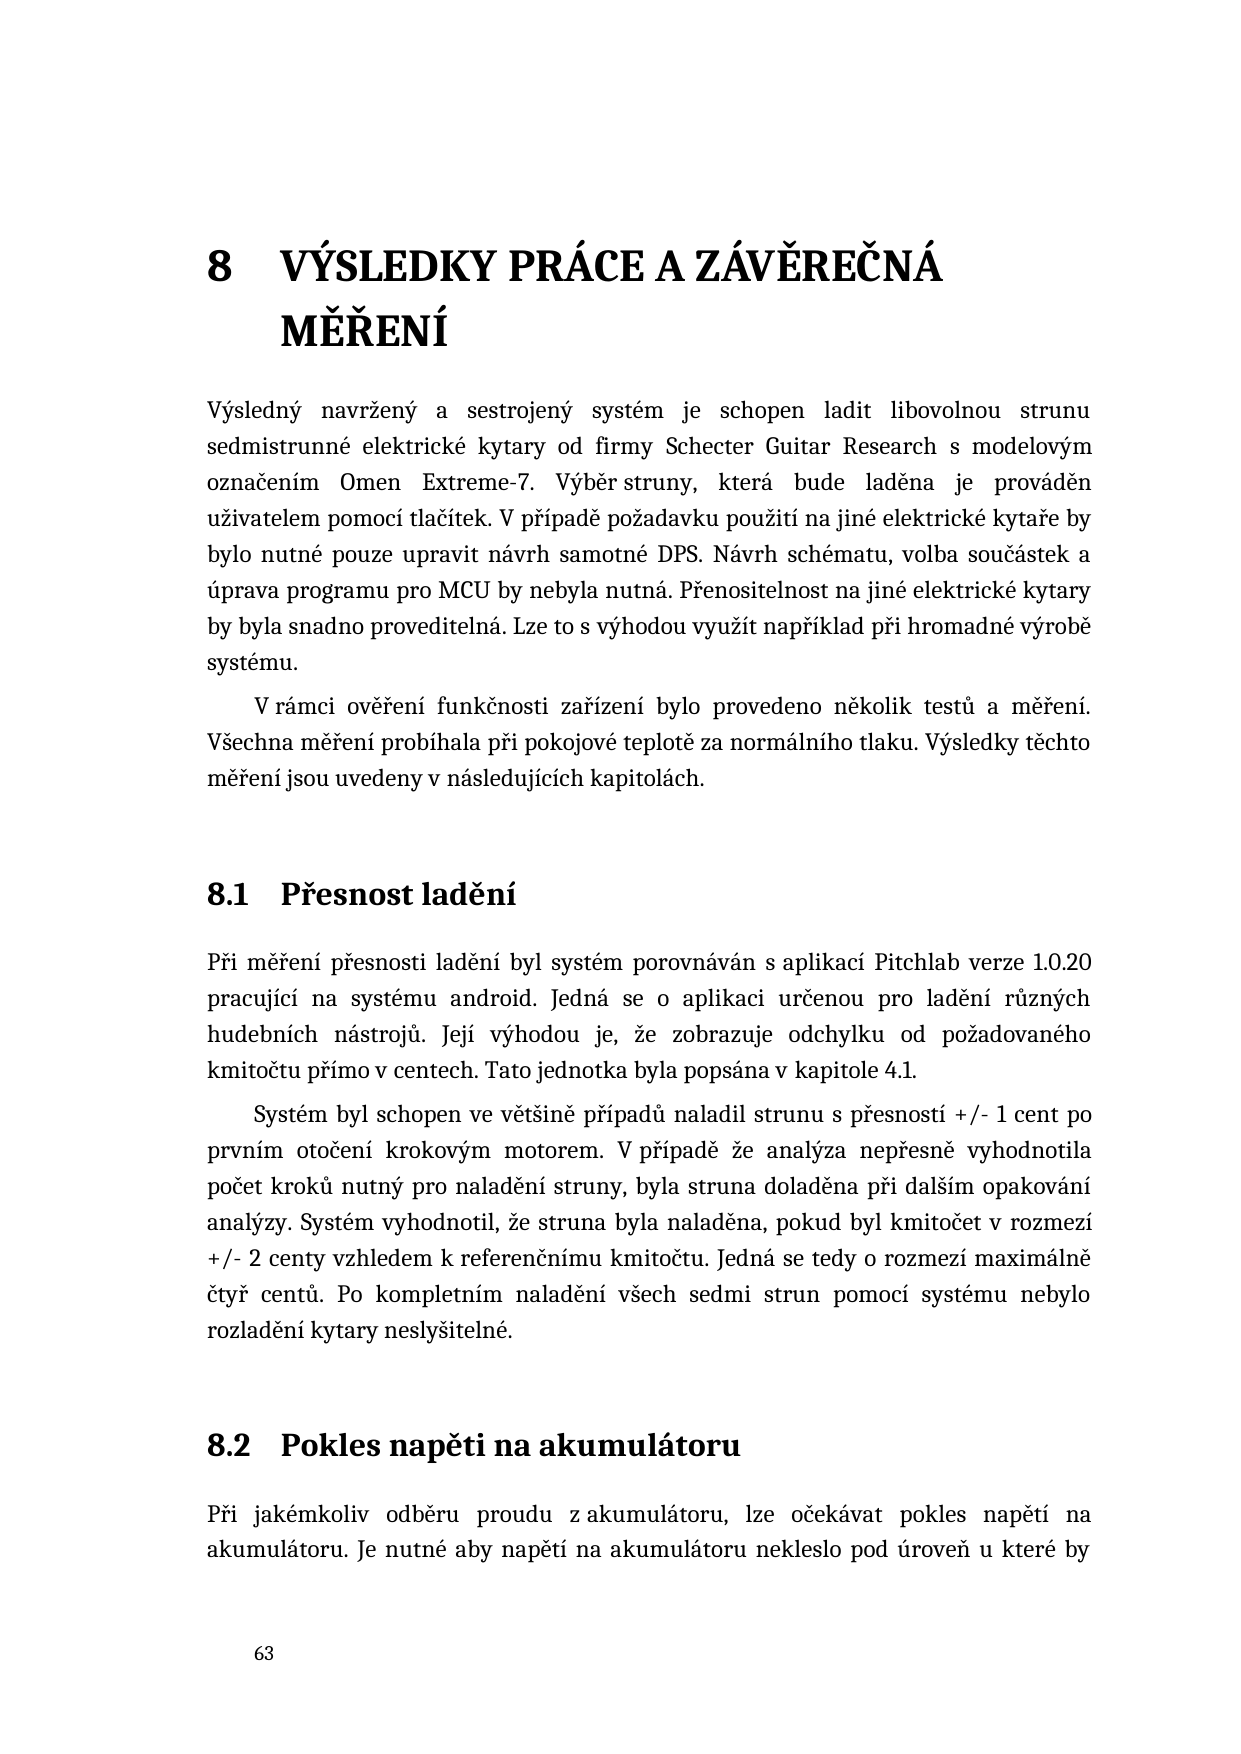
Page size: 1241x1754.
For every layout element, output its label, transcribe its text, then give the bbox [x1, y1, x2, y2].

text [207, 1499, 1092, 1564]
subtitle Přesnost ladění [207, 875, 1092, 913]
subtitle výsledky práce a závěrečná Měření [207, 240, 1092, 358]
text Při měření přesnosti ladění byl systém porovnáván s aplikací Pitchlab verze 1.0.20 pracující na systému android. Jedná se o aplikaci určenou pro ladění různých hudebních nástrojů. Její výhodou je, že zobrazuje odchylku od požadovaného kmitočtu přímo v centech. Tato jednotka byla popsána v kapitole 4.1. [207, 948, 1092, 1084]
subtitle Pokles napěti na akumulátoru [207, 1427, 1092, 1465]
text Systém byl schopen ve většině případů naladil strunu s přesností +/- 1 cent po prvním otočení krokovým motorem. V případě že analýza nepřesně vyhodnotila počet kroků nutný pro naladění struny, byla struna doladěna při dalším opakování analýzy. Systém vyhodnotil, že struna byla naladěna, pokud byl kmitočet v rozmezí +/- 2 centy vzhledem k referenčnímu kmitočtu. Jedná se tedy o rozmezí maximálně čtyř centů. Po kompletním naladění všech sedmi strun pomocí systému nebylo rozladění kytary neslyšitelné. [207, 1100, 1092, 1344]
text V rámci ověření funkčnosti zařízení bylo provedeno několik testů a měření. Všechna měření probíhala při pokojové teplotě za normálního tlaku. Výsledky těchto měření jsou uvedeny v následujících kapitolách. [207, 692, 1092, 793]
text Výsledný navržený a sestrojený systém je schopen ladit libovolnou strunu sedmistrunné elektrické kytary od firmy Schecter Guitar Research s modelovým označením Omen Extreme-7. Výběr struny, která bude laděna je prováděn uživatelem pomocí tlačítek. V případě požadavku použití na jiné elektrické kytaře by bylo nutné pouze upravit návrh samotné DPS. Návrh schématu, volba součástek a úprava programu pro MCU by nebyla nutná. Přenositelnost na jiné elektrické kytary by byla snadno proveditelná. Lze to s výhodou využít například při hromadné výrobě systému. [207, 396, 1092, 677]
